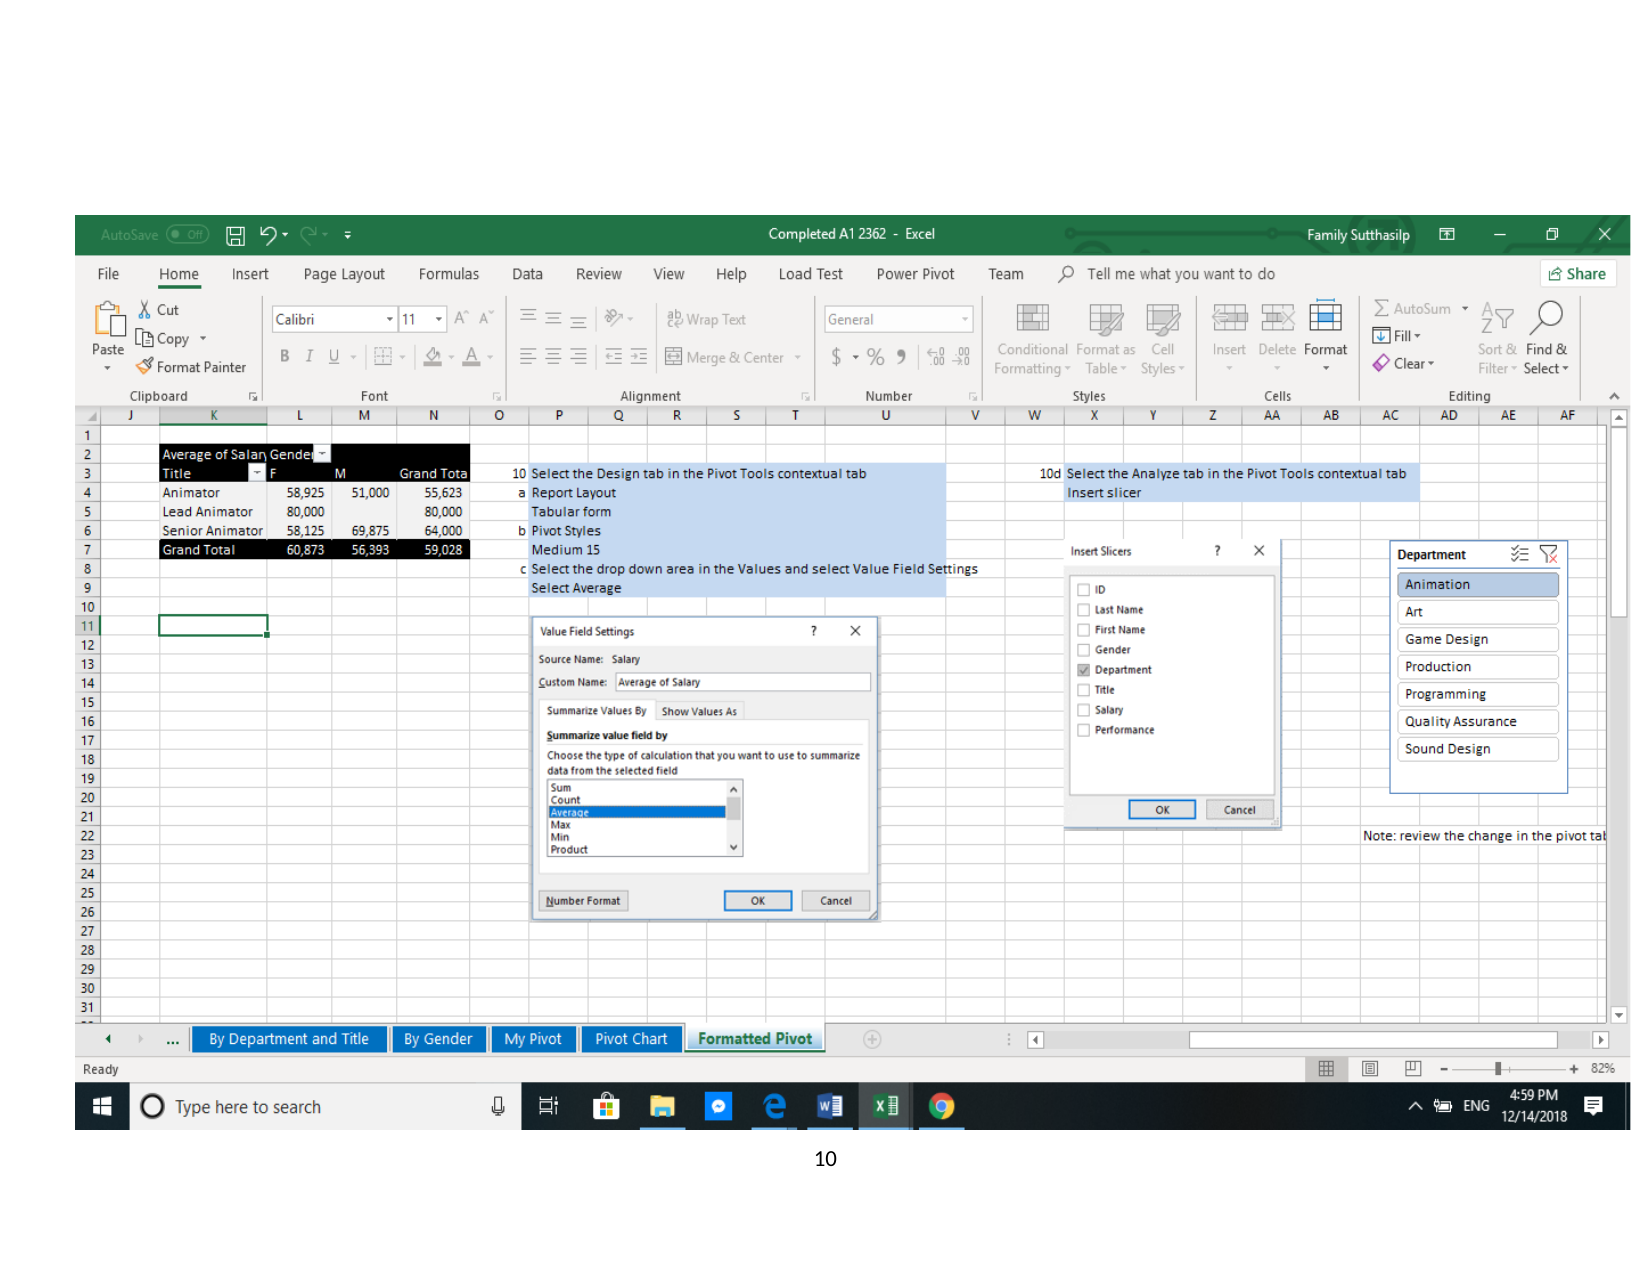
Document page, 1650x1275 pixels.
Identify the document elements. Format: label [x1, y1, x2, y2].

picture [75, 215, 1631, 1130]
